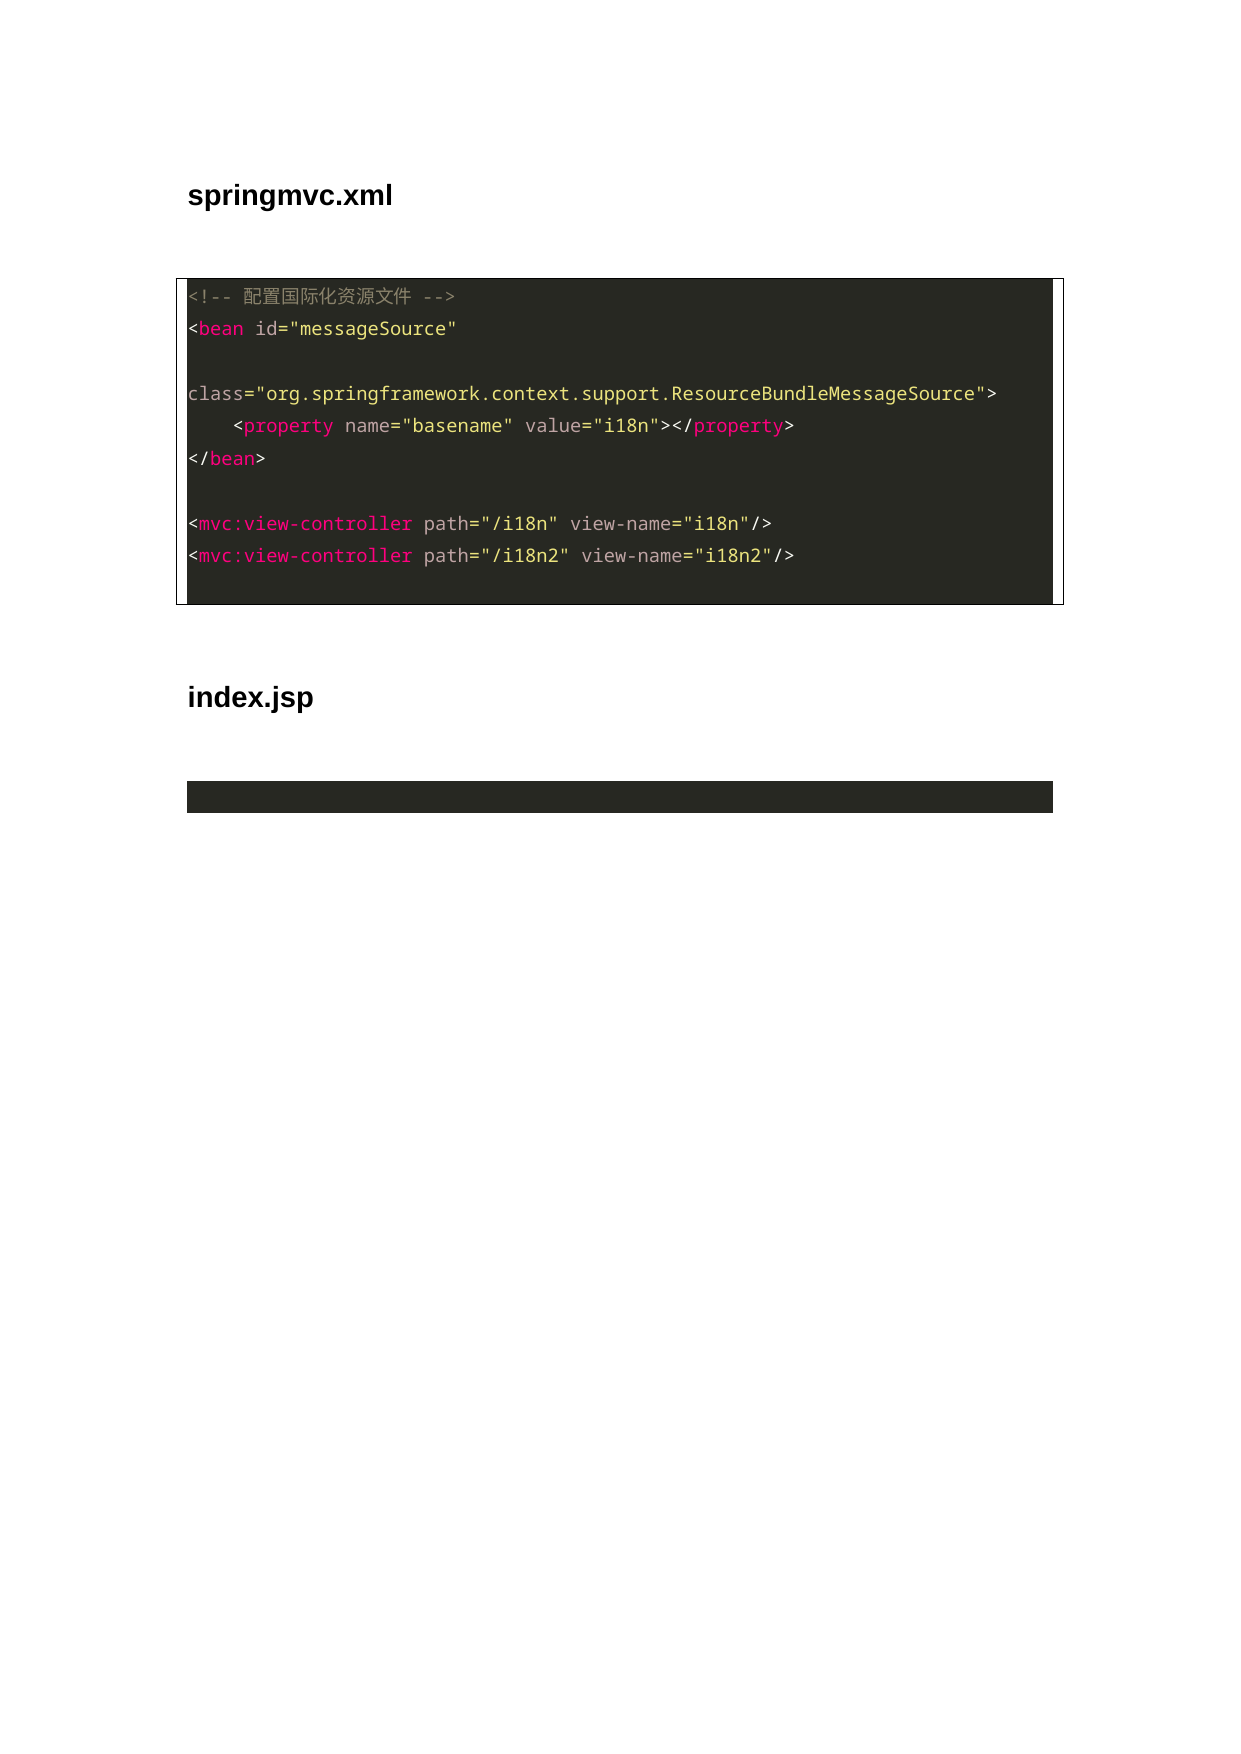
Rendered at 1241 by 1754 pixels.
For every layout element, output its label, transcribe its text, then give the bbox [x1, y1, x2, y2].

subtitle index.jsp [187, 665, 1053, 730]
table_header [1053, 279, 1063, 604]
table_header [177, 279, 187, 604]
subtitle springmvc.xml [187, 162, 1053, 227]
